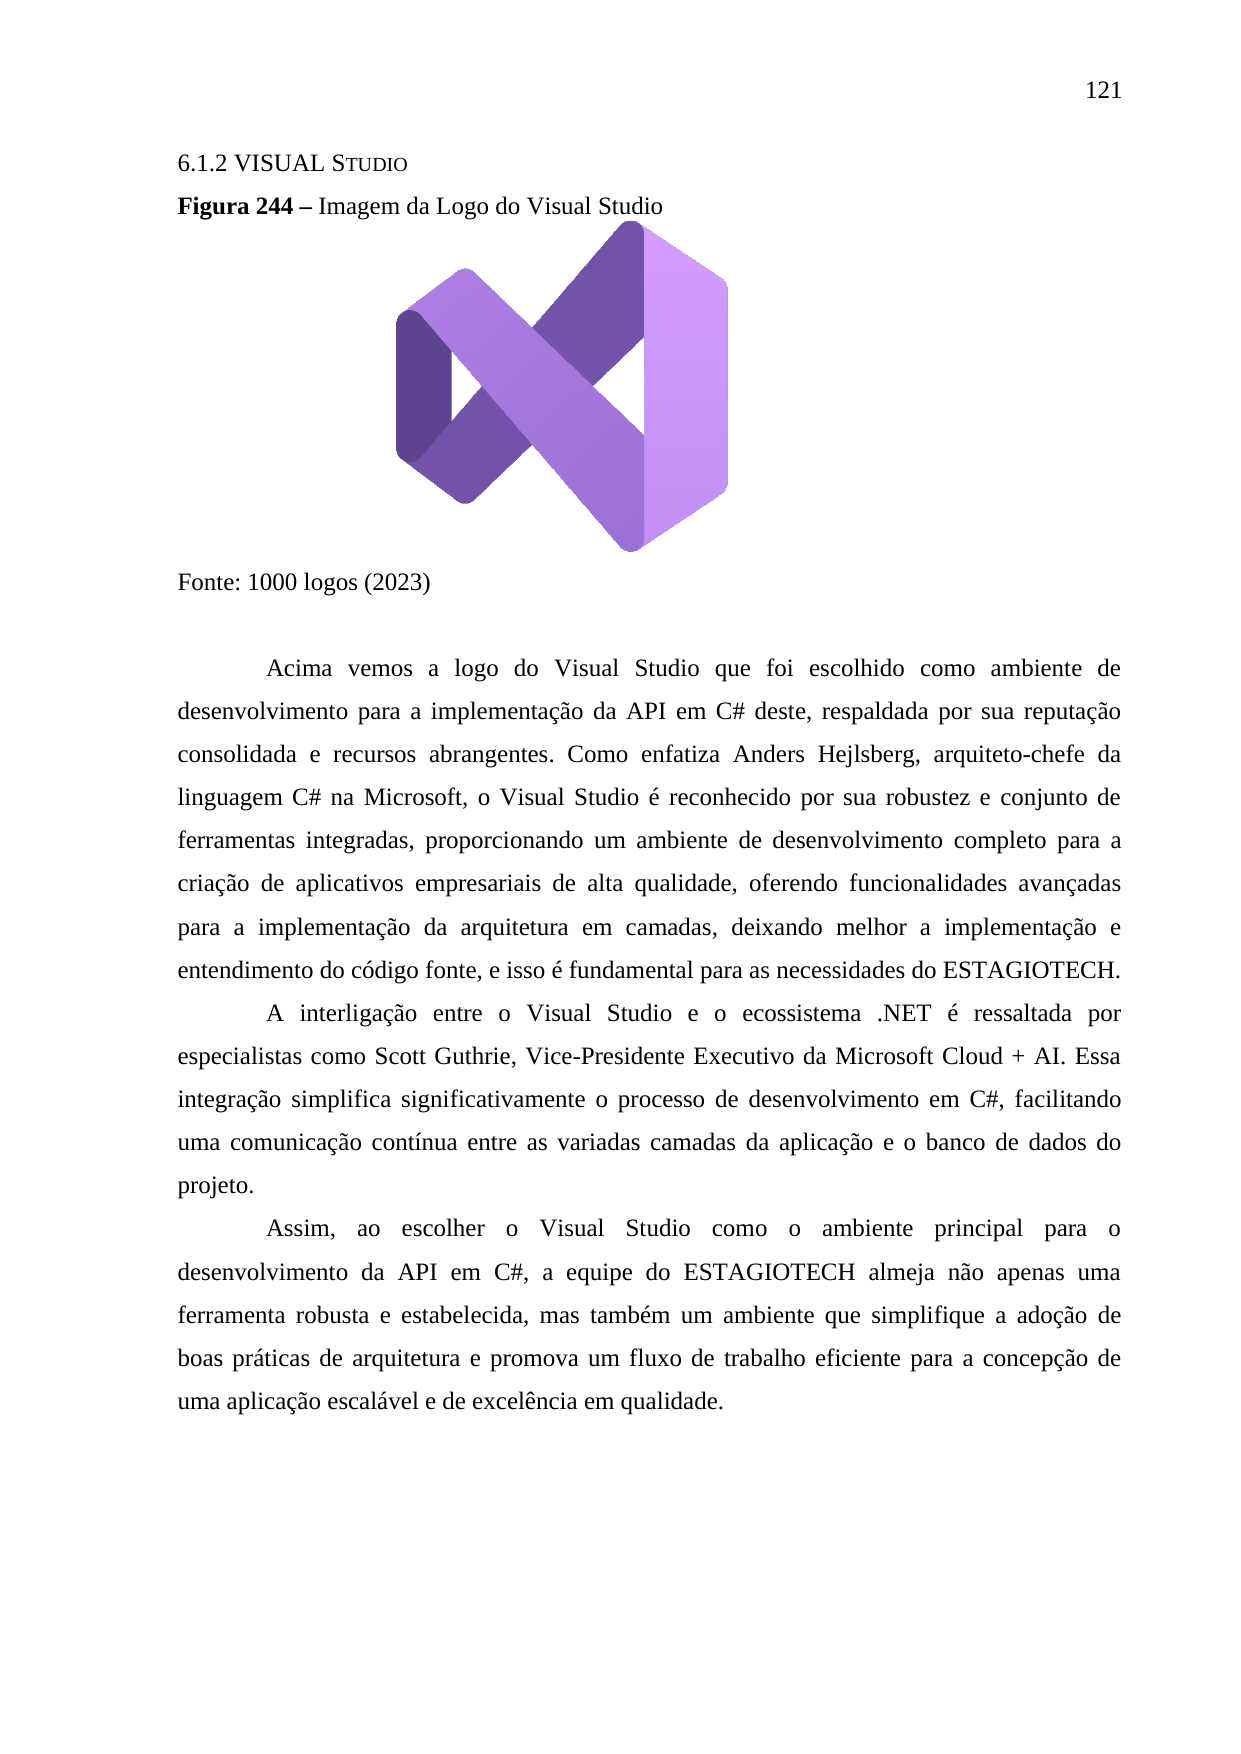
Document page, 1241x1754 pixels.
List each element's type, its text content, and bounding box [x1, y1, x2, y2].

text Figura 24 – Imagem da Logo do Visual Studio [177, 191, 1122, 219]
text Fonte: 1000 logos (2023) [177, 567, 1122, 595]
text Acima vemos a logo do Visual Studio que foi escolhido como ambiente de desenvolvimento para a implementação da API em C# deste, respaldada por sua reputação consolidada e recursos abrangentes. Como enfatiza Anders Hejlsberg, arquiteto-chefe da linguagem C# na Microsoft, o Visual Studio é reconhecido por sua robustez e conjunto de ferramentas integradas, proporcionando um ambiente de desenvolvimento completo para a criação de aplicativos empresariais de alta qualidade, oferendo funcionalidades avançadas para a implementação da arquitetura em camadas, deixando melhor a implementação e entendimento do código fonte, e isso é fundamental para as necessidades do ESTAGIOTECH. [177, 653, 1122, 983]
text A interligação entre o Visual Studio e o ecossistema .NET é ressaltada por especialistas como Scott Guthrie, Vice-Presidente Executivo da Microsoft Cloud + AI. Essa integração simplifica significativamente o processo de desenvolvimento em C#, facilitando uma comunicação contínua entre as variadas camadas da aplicação e o banco de dados do projeto. [177, 998, 1122, 1199]
picture [265, 219, 858, 553]
subtitle 6.1.2 VISUAL Studio [177, 148, 1122, 176]
text Assim, ao escolher o Visual Studio como o ambiente principal para o desenvolvimento da API em C#, a equipe do ESTAGIOTECH almeja não apenas uma ferramenta robusta e estabelecida, mas também um ambiente que simplifique a adoção de boas práticas de arquitetura e promova um fluxo de trabalho eficiente para a concepção de uma aplicação escalável e de excelência em qualidade. [177, 1213, 1122, 1415]
